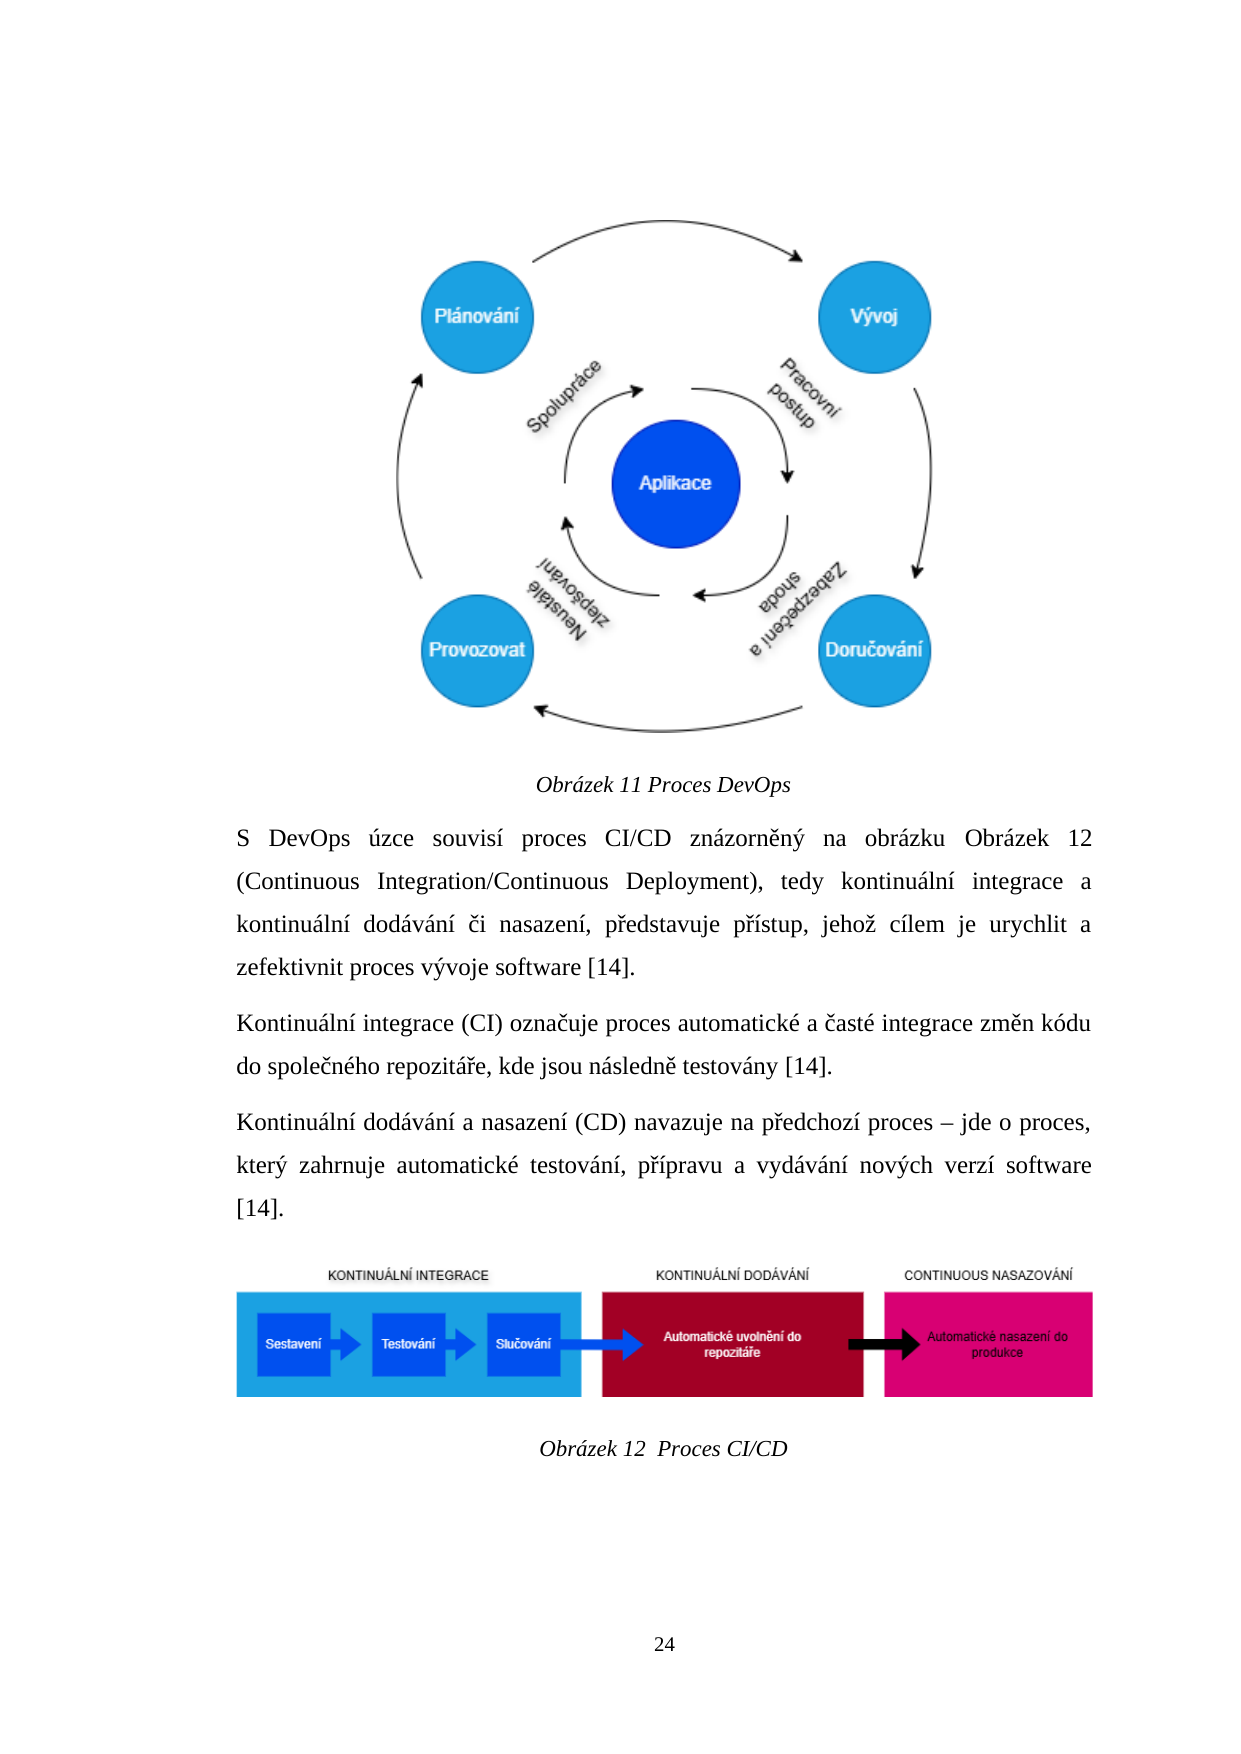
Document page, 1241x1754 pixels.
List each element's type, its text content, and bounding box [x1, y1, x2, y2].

picture [396, 220, 933, 733]
picture [236, 1261, 1093, 1397]
text Kontinuální dodávání a nasazení (CD) navazuje na předchozí proces – jde o proces, který zahrnuje automatické testování, přípravu a vydávání nových verzí software [14]. [236, 1107, 1092, 1222]
text Kontinuální integrace (CI) označuje proces automatické a časté integrace změn kódu do společného repozitáře, kde jsou následně testovány [14]. [236, 1008, 1092, 1080]
